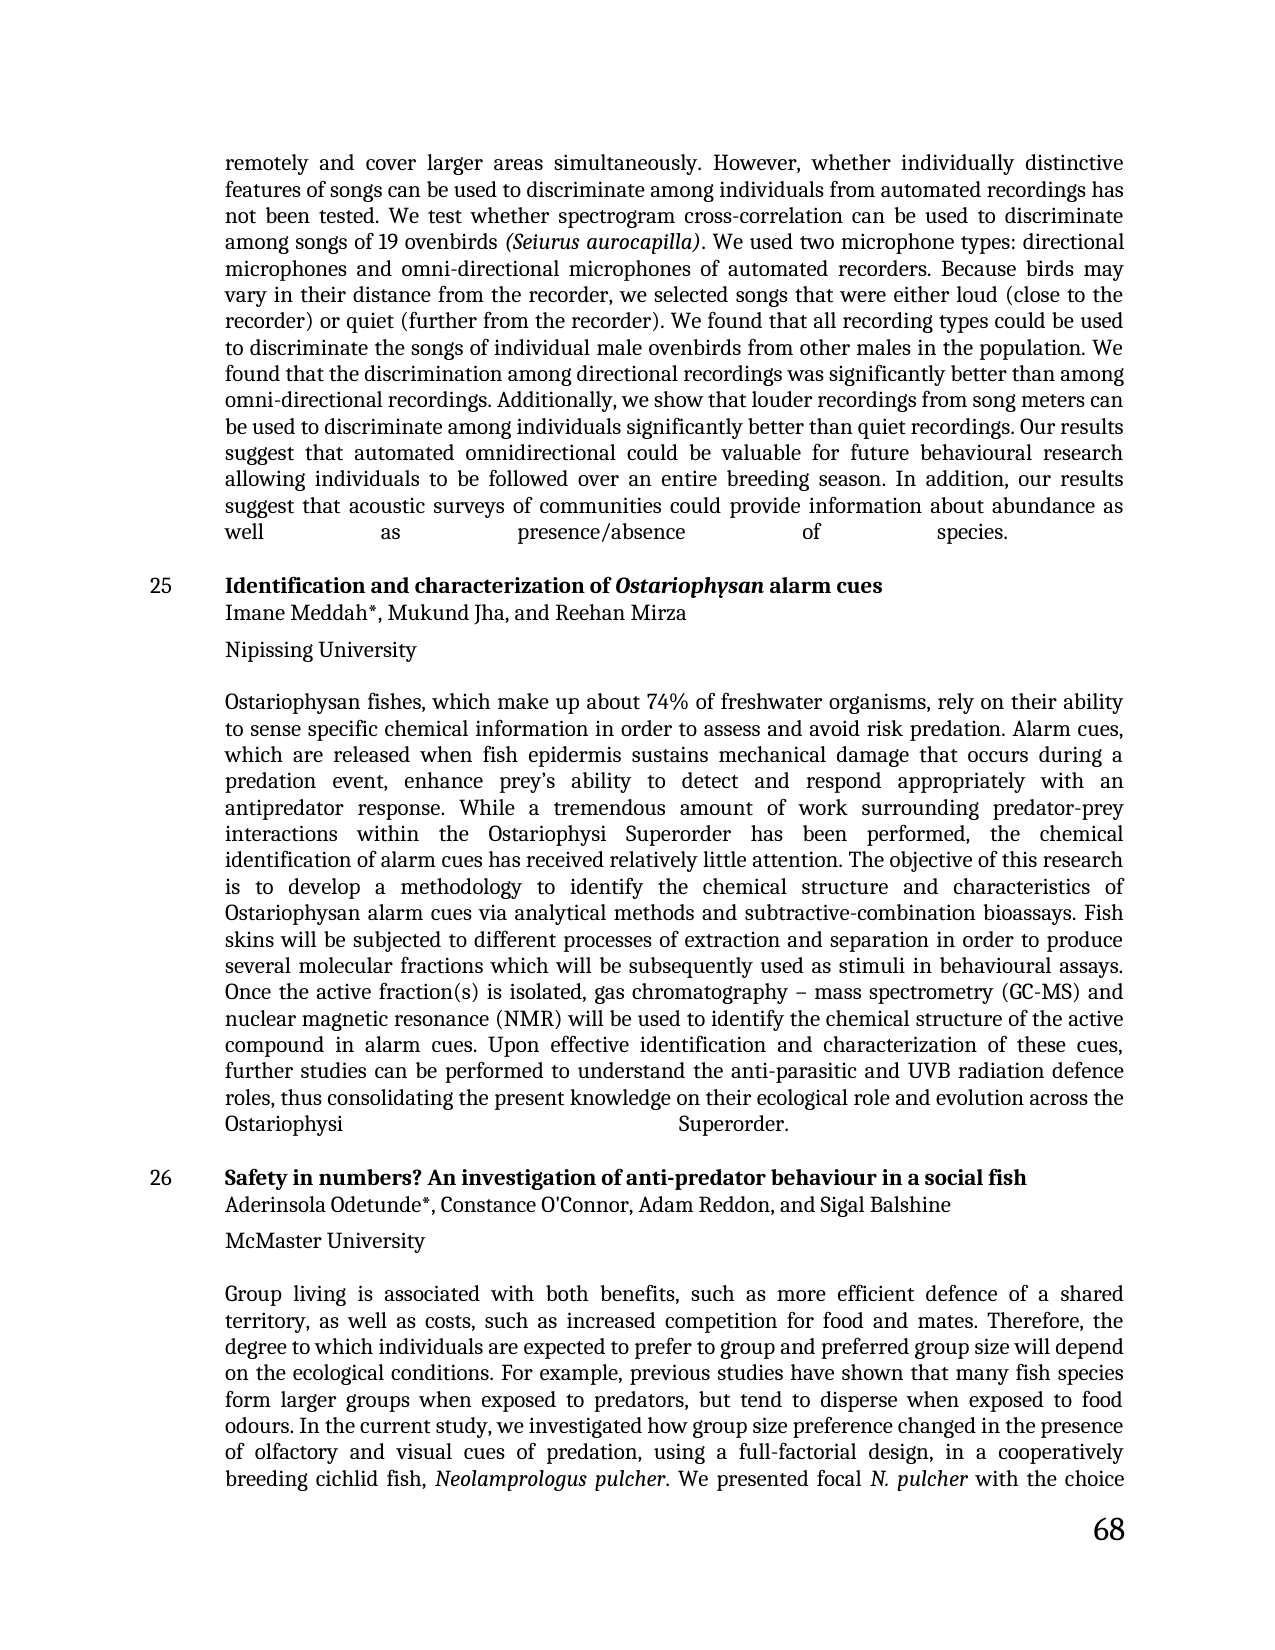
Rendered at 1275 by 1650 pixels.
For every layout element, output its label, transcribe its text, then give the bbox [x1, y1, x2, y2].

text Aderinsola Odetunde*, Constance O'Connor, Adam Reddon, and Sigal Balshine [150, 1192, 1125, 1218]
text McMaster University [150, 1228, 1125, 1255]
text Ostariophysan fishes, which make up about 74% of freshwater organisms, rely on their ability to sense specific chemical information in order to assess and avoid risk predation. Alarm cues, which are released when fish epidermis sustains mechanical damage that occurs during a predation event, enhance prey’s ability to detect and respond appropriately with an antipredator response. While a tremendous amount of work surrounding predator-prey interactions within the Ostariophysi Superorder has been performed, the chemical identification of alarm cues has received relatively little attention. The objective of this research is to develop a methodology to identify the chemical structure and characteristics of Ostariophysan alarm cues via analytical methods and subtractive-combination bioassays. Fish skins will be subjected to different processes of extraction and separation in order to produce several molecular fractions which will be subsequently used as stimuli in behavioural assays. Once the active fraction(s) is isolated, gas chromatography – mass spectrometry (GC-MS) and nuclear magnetic resonance (NMR) will be used to identify the chemical structure of the active compound in alarm cues. Upon effective identification and characterization of these cues, further studies can be performed to understand the anti-parasitic and UVB radiation defence roles, thus consolidating the present knowledge on their ecological role and evolution across the Ostariophysi Superorder. [225, 689, 1125, 1165]
text Imane Meddah*, Mukund Jha, and Reehan Mirza [150, 600, 1125, 626]
text 25 Identification and characterization of Ostariophysan alarm cues [150, 573, 1125, 600]
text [225, 150, 1125, 573]
text 26 Safety in numbers? An investigation of anti-predator behaviour in a social fish [150, 1165, 1125, 1192]
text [225, 1281, 1125, 1492]
text Nipissing University [150, 636, 1125, 663]
